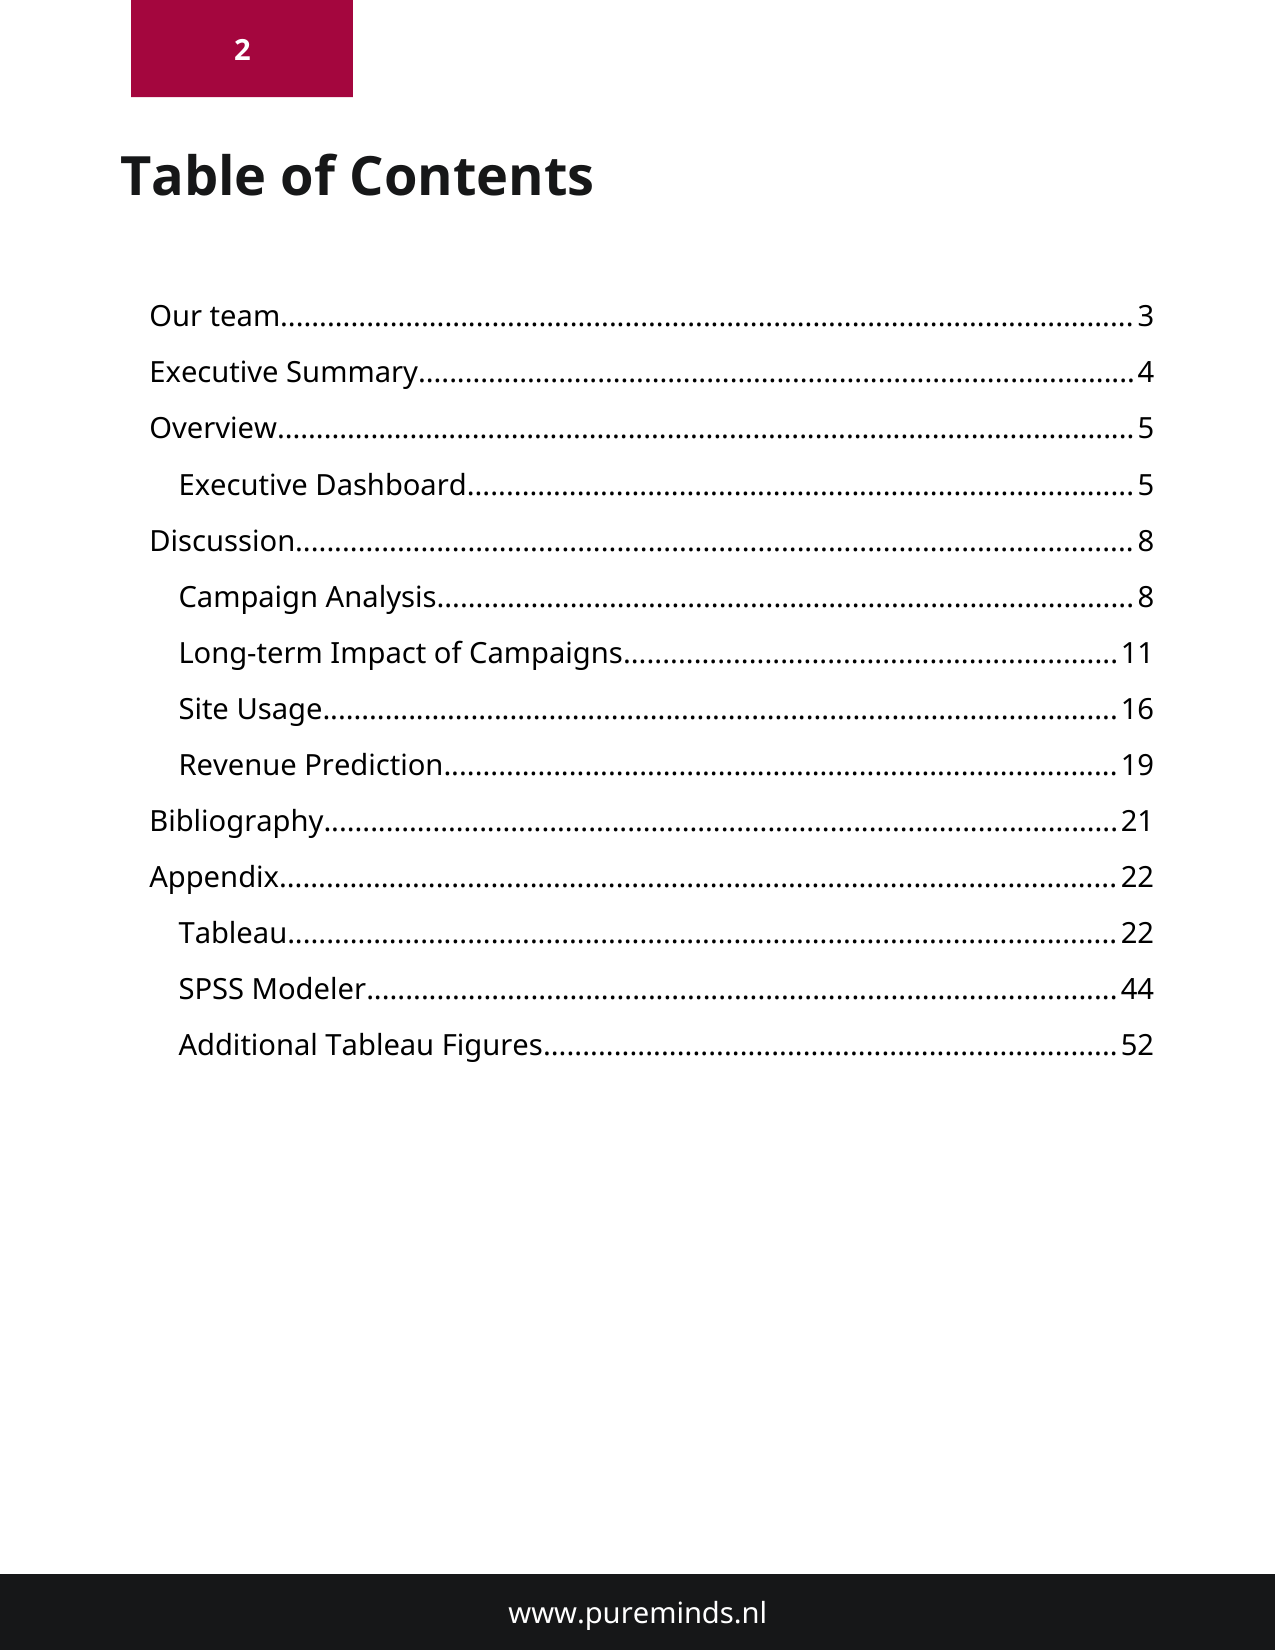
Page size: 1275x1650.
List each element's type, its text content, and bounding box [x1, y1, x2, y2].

text Table of Contents [120, 137, 1155, 211]
